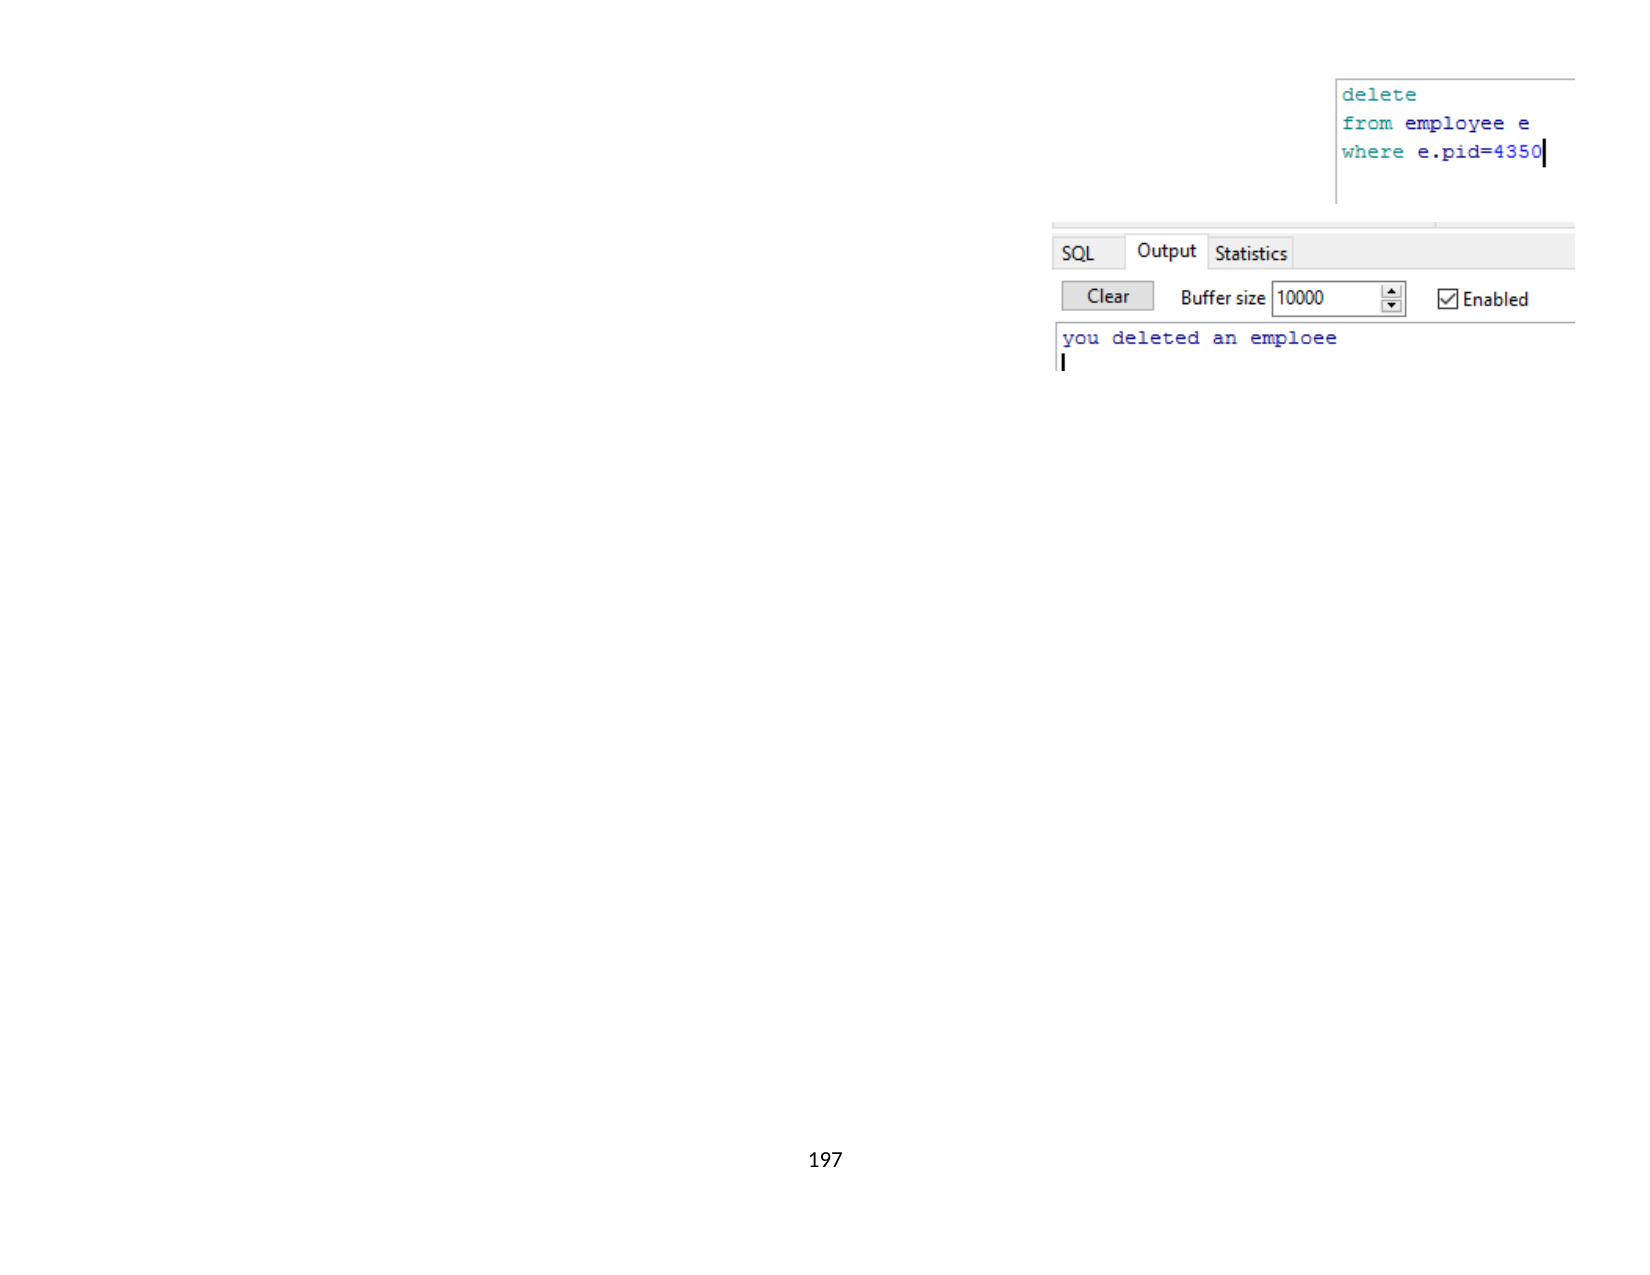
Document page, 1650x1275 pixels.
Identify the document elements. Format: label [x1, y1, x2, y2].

picture [1051, 222, 1575, 371]
picture [1331, 75, 1575, 204]
